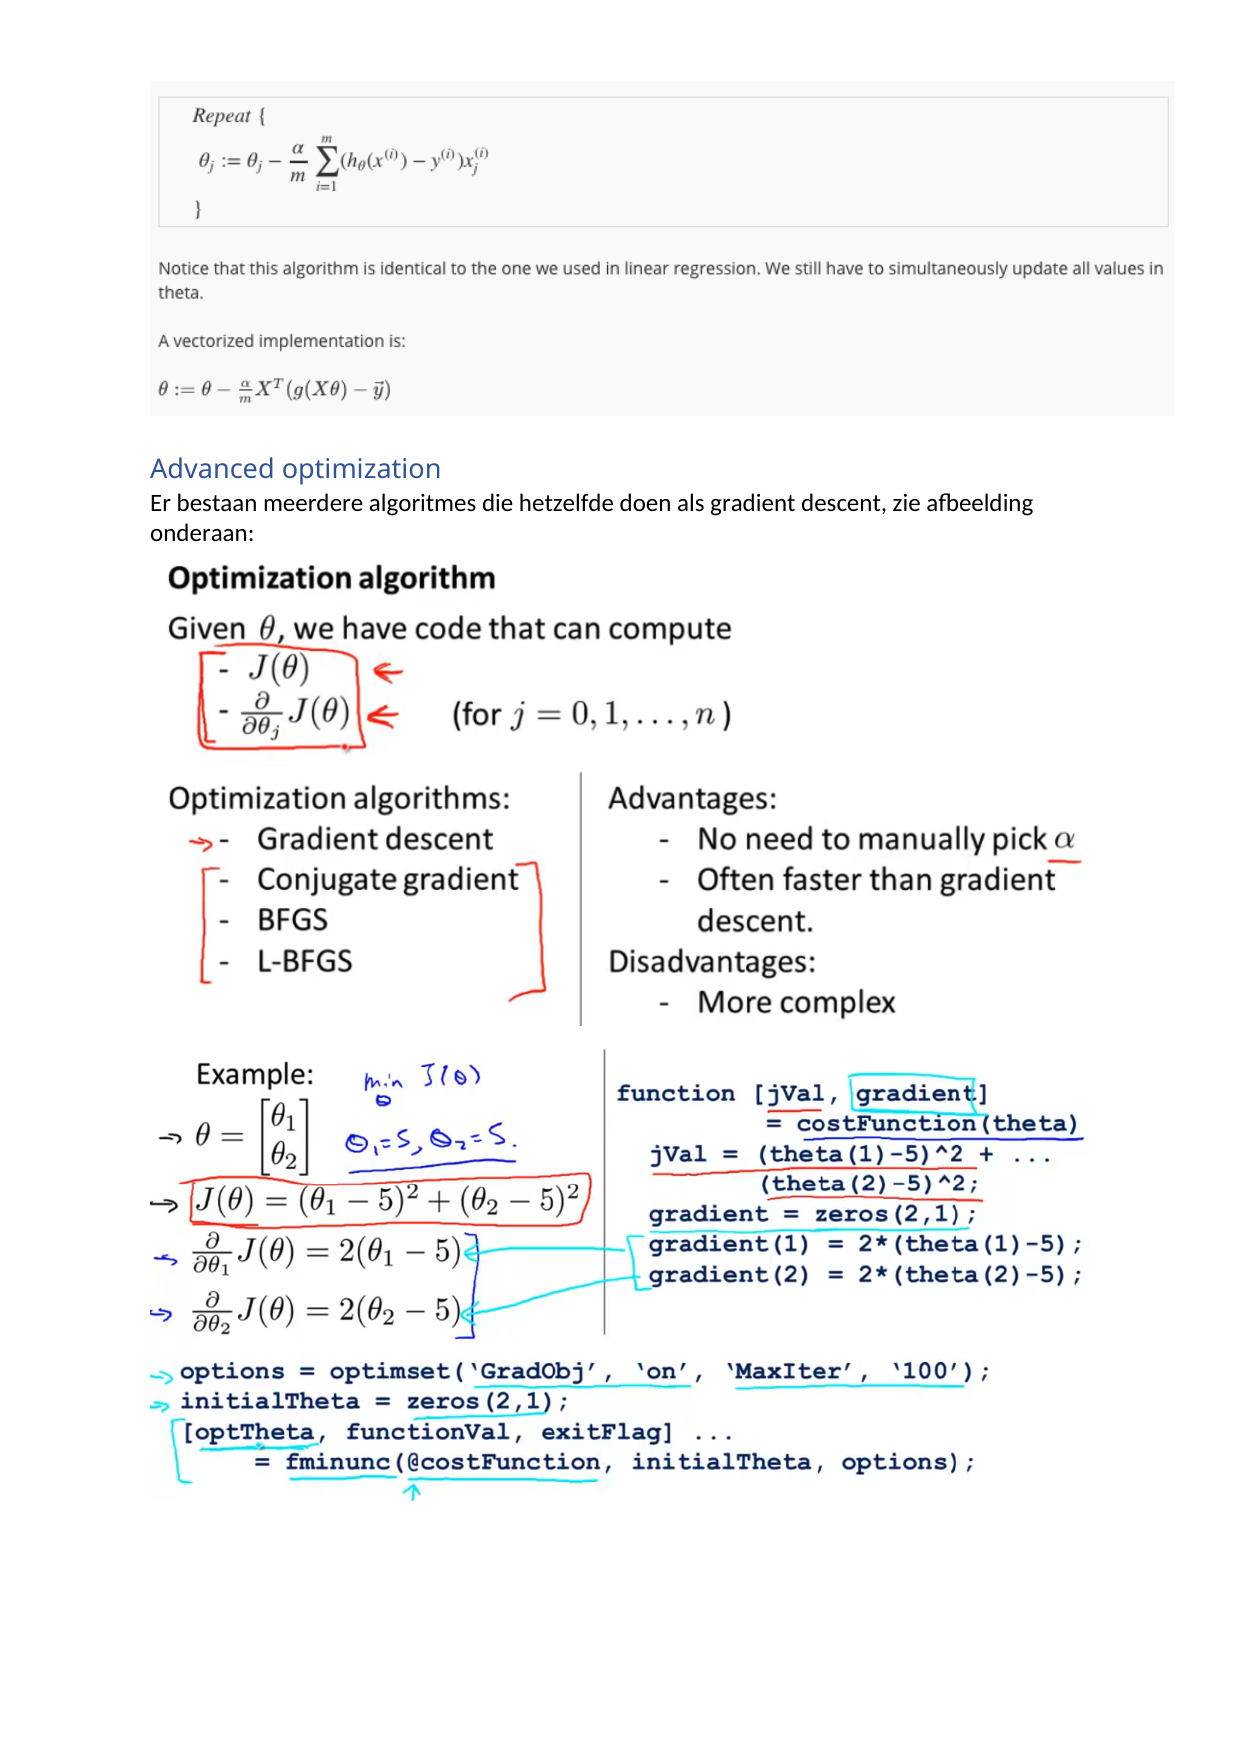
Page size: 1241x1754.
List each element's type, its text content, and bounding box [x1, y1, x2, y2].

text Er bestaan meerdere algoritmes die hetzelfde doen als gradient descent, zie afbeelding onderaan: [150, 487, 1090, 547]
picture [150, 81, 1175, 416]
picture [150, 547, 1090, 1501]
subtitle Advanced optimization [150, 450, 1090, 487]
